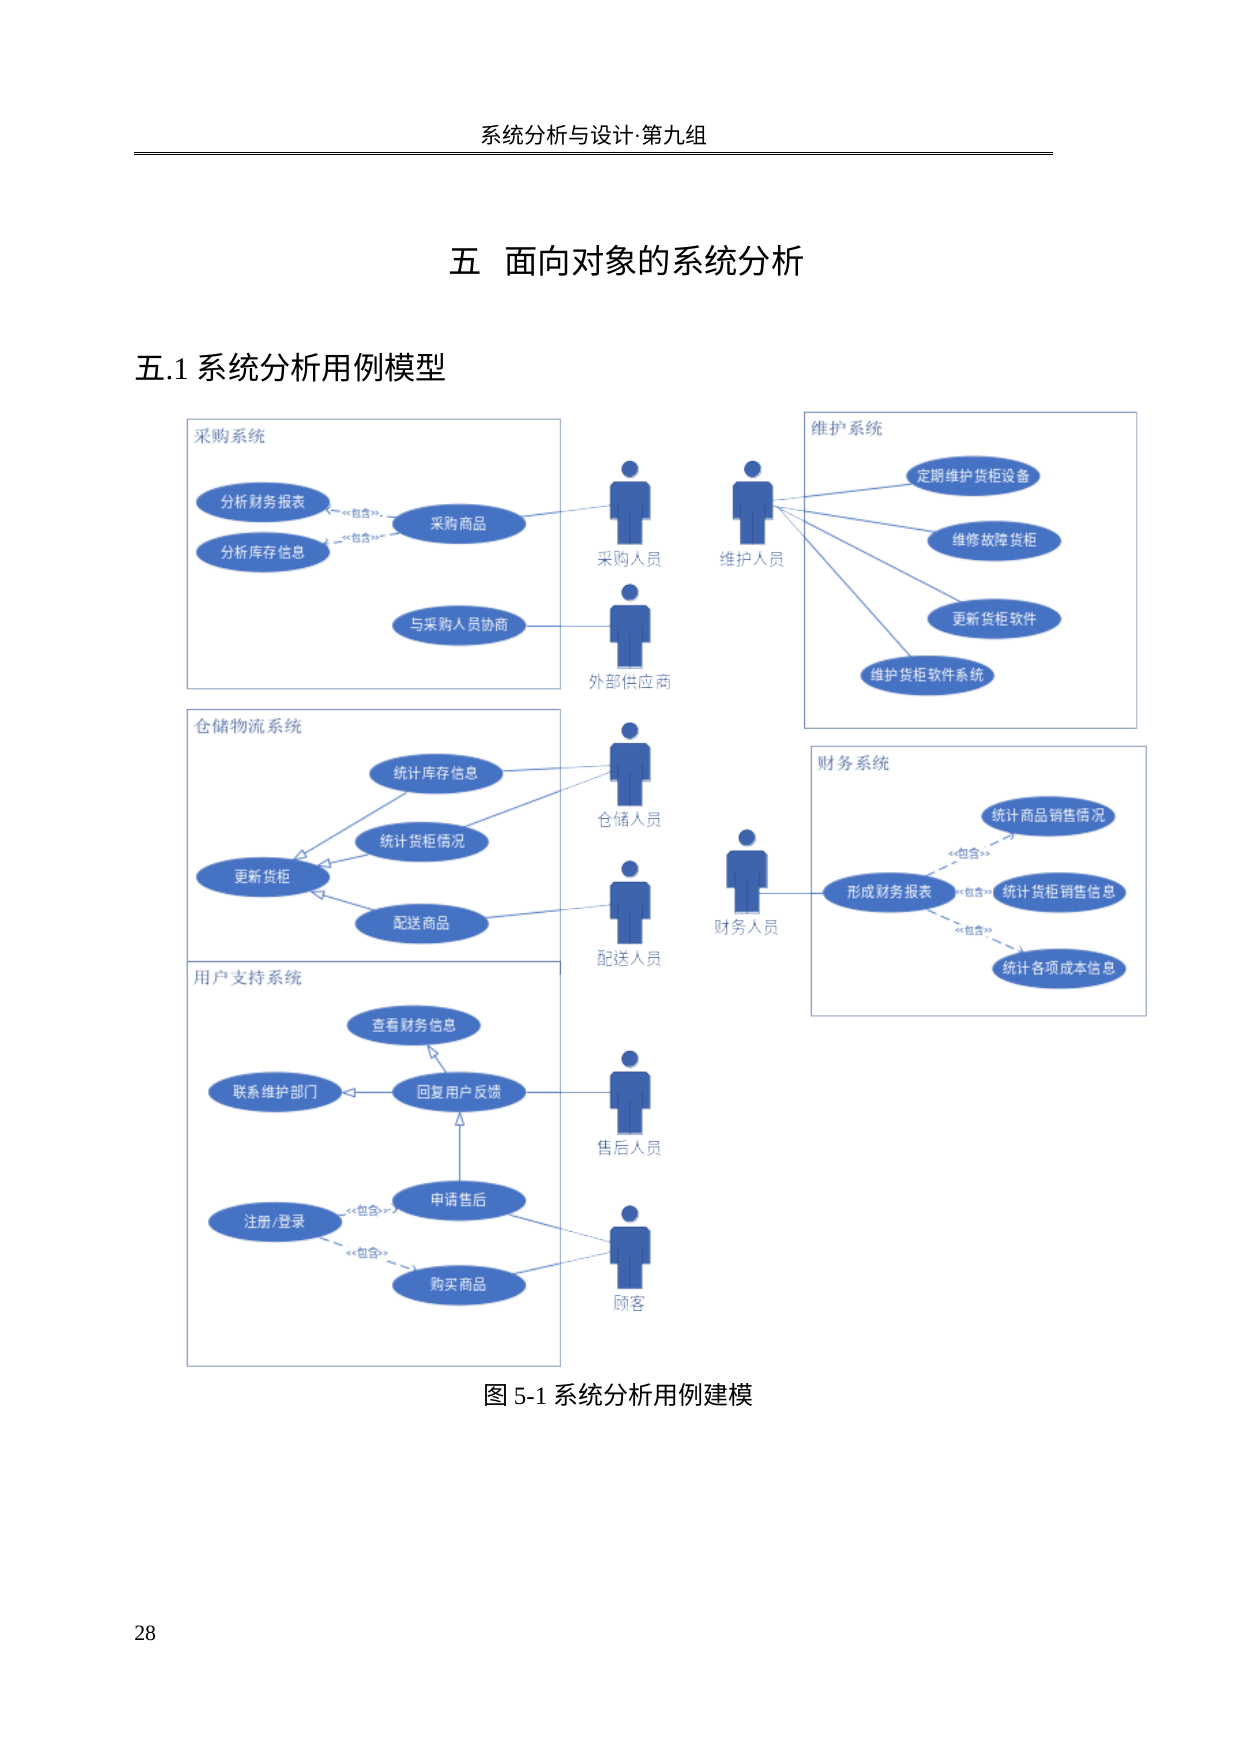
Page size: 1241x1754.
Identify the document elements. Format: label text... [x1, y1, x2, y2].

subtitle 系统分析用例模型 [134, 343, 1053, 388]
text 图5-1 系统分析用例建模 [134, 1375, 1053, 1411]
subtitle 面向对象的系统分析 [199, 235, 1053, 283]
